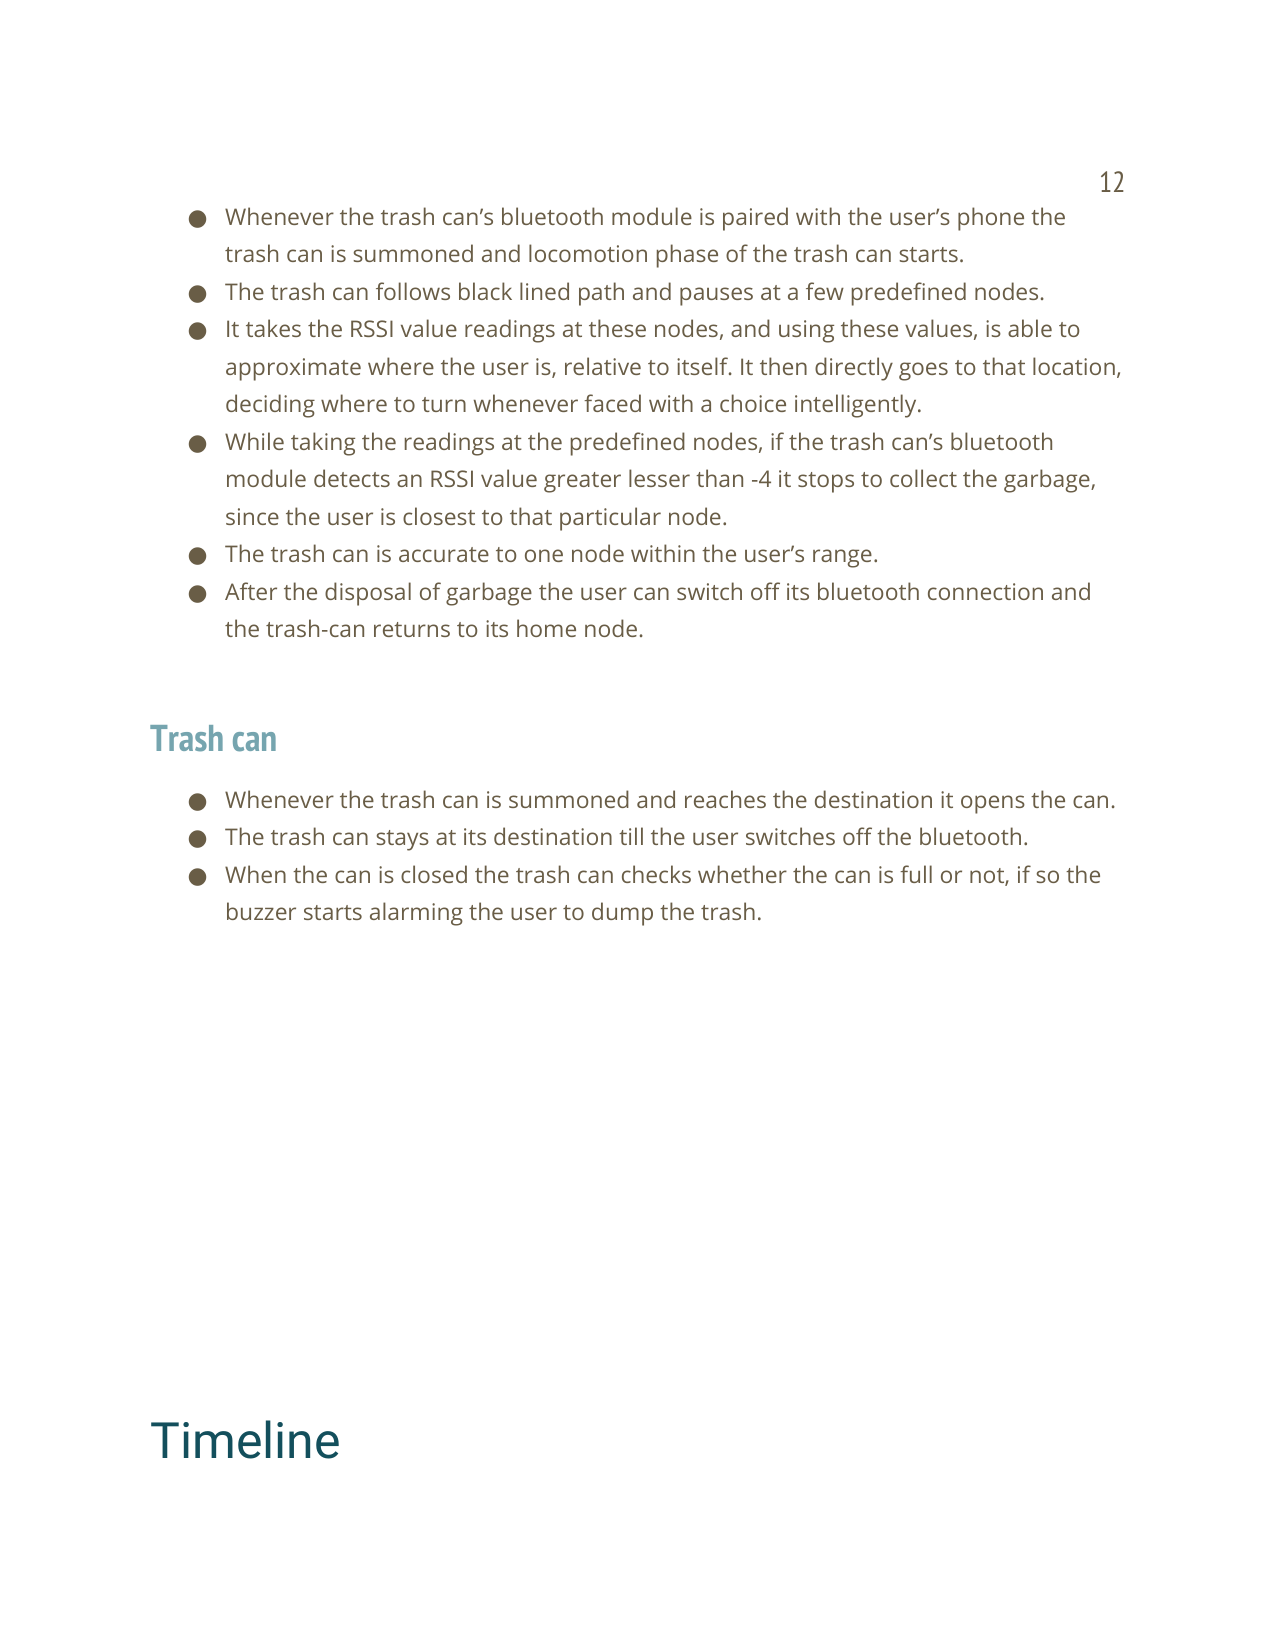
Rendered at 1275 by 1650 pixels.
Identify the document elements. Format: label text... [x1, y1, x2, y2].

list While taking the readings at the predefined nodes, if the trash can’s bluetooth module detects an RSSI value greater lesser than -4 it stops to collect the garbage, since the user is closest to that particular node. [187, 425, 1125, 532]
list The trash can is accurate to one node within the user’s range. [187, 538, 1125, 569]
list The trash can stays at its destination till the user switches off the bluetooth. [187, 821, 1125, 852]
text Timeline [150, 1412, 1125, 1470]
list Whenever the trash can’s bluetooth module is paired with the user’s phone the trash can is summoned and locomotion phase of the trash can starts. [187, 200, 1125, 269]
list After the disposal of garbage the user can switch off its bluetooth connection and the trash-can returns to its home node. [187, 575, 1125, 644]
list When the can is closed the trash can checks whether the can is full or not, if so the buzzer starts alarming the user to dump the trash. [187, 859, 1125, 927]
text Trash can [150, 713, 1125, 761]
list The trash can follows black lined path and pauses at a few predefined nodes. [187, 275, 1125, 307]
list Whenever the trash can is summoned and reaches the destination it opens the can. [187, 784, 1125, 815]
list It takes the RSSI value readings at these nodes, and using these values, is able to approximate where the user is, relative to itself. It then directly goes to that location, deciding where to turn whenever faced with a choice intelligently. [187, 313, 1125, 419]
